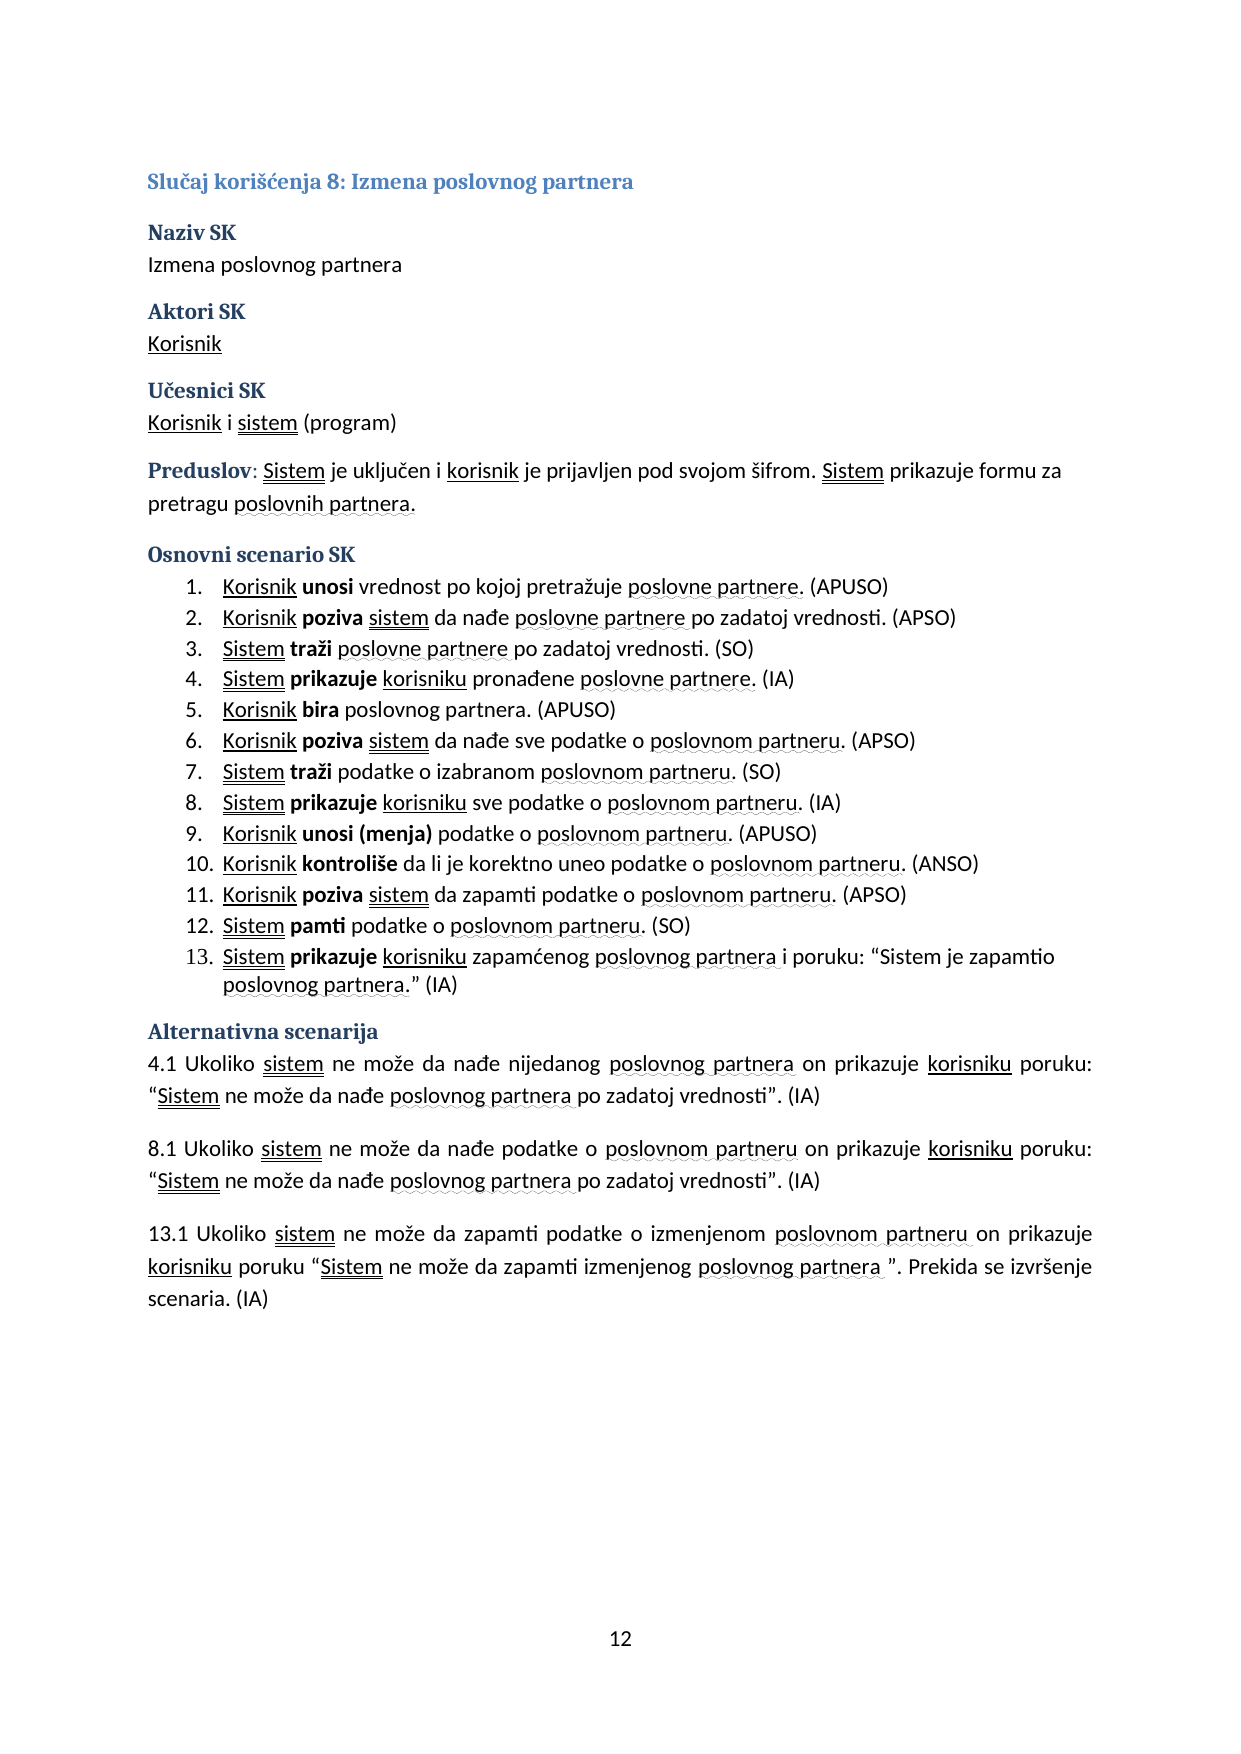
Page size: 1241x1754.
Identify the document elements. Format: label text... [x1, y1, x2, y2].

list Korisnik poziva sistem da nađe sve podatke o poslovnom partneru. (APSO) [185, 726, 1093, 754]
subtitle Aktori SK [148, 298, 1093, 325]
subtitle Naziv SK [148, 219, 1093, 246]
text Izmena poslovnog partnera [148, 250, 1093, 278]
list Sistem traži poslovne partnere po zadatoj vrednosti. (SO) [185, 634, 1093, 662]
subtitle Preduslov: Sistem je uključen i korisnik je prijavljen pod svojom šifrom. Sistem prikazuje formu za pretragu poslovnih partnera. [148, 457, 1093, 517]
list Sistem pamti podatke o poslovnom partneru. (SO) [185, 911, 1093, 939]
list Korisnik bira poslovnog partnera. (APUSO) [185, 695, 1093, 723]
text Korisnik [148, 329, 1093, 357]
list Korisnik poziva sistem da zapamti podatke o poslovnom partneru. (APSO) [185, 880, 1093, 908]
list Sistem prikazuje korisniku zapamćenog poslovnog partnera i poruku: “Sistem je zapamtio poslovnog partnera.” (IA) [185, 942, 1093, 998]
text 8.1 Ukoliko sistem ne može da nađe podatke o poslovnom partneru on prikazuje korisniku poruku: “Sistem ne može da nađe poslovnog partnera po zadatoj vrednosti”. (IA) [148, 1134, 1093, 1194]
list Sistem traži podatke o izabranom poslovnom partneru. (SO) [185, 757, 1093, 785]
list Korisnik kontroliše da li je korektno uneo podatke o poslovnom partneru. (ANSO) [185, 849, 1093, 878]
list Korisnik unosi (menja) podatke o poslovnom partneru. (APUSO) [185, 819, 1093, 847]
text 4.1 Ukoliko sistem ne može da nađe nijedanog poslovnog partnera on prikazuje korisniku poruku: “Sistem ne može da nađe poslovnog partnera po zadatoj vrednosti”. (IA) [148, 1049, 1093, 1109]
text Korisnik i sistem (program) [148, 408, 1093, 436]
subtitle Alternativna scenarija [148, 1019, 1093, 1045]
subtitle Osnovni scenario SK [148, 542, 1093, 568]
subtitle Slučaj korišćenja 8: Izmena poslovnog partnera [148, 168, 1093, 195]
list Korisnik unosi vrednost po kojoj pretražuje poslovne partnere. (APUSO) [185, 572, 1093, 600]
list Sistem prikazuje korisniku pronađene poslovne partnere. (IA) [185, 664, 1093, 693]
text 13.1 Ukoliko sistem ne može da zapamti podatke o izmenjenom poslovnom partneru on prikazuje korisniku poruku “Sistem ne može da zapamti izmenjenog poslovnog partnera ”. Prekida se izvršenje scenaria. (IA) [148, 1219, 1093, 1312]
list Korisnik poziva sistem da nađe poslovne partnere po zadatoj vrednosti. (APSO) [185, 603, 1093, 631]
list Sistem prikazuje korisniku sve podatke o poslovnom partneru. (IA) [185, 788, 1093, 816]
subtitle Učesnici SK [148, 378, 1093, 404]
